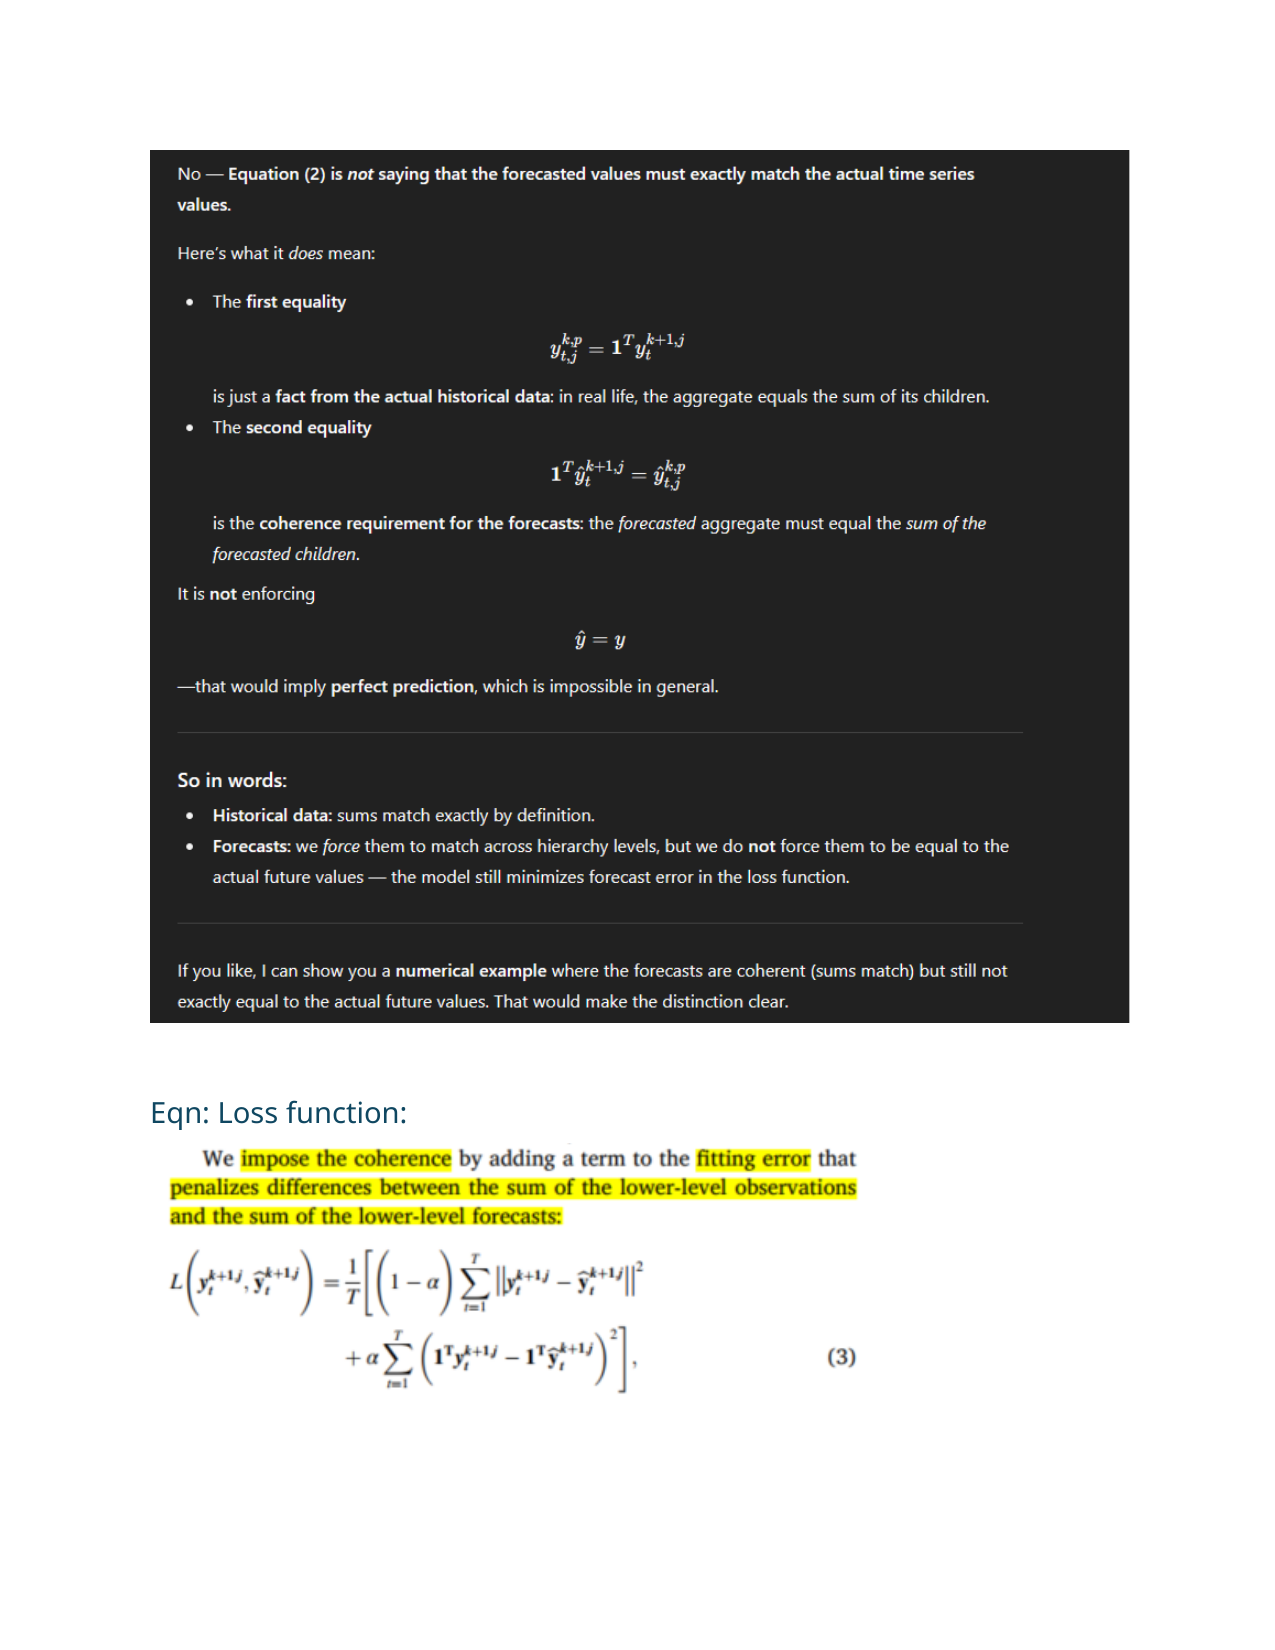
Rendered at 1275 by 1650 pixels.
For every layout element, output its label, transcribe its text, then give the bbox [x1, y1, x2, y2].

picture [150, 1143, 899, 1416]
picture [150, 150, 1130, 1023]
subtitle Eqn: Loss function: [150, 1092, 1125, 1132]
